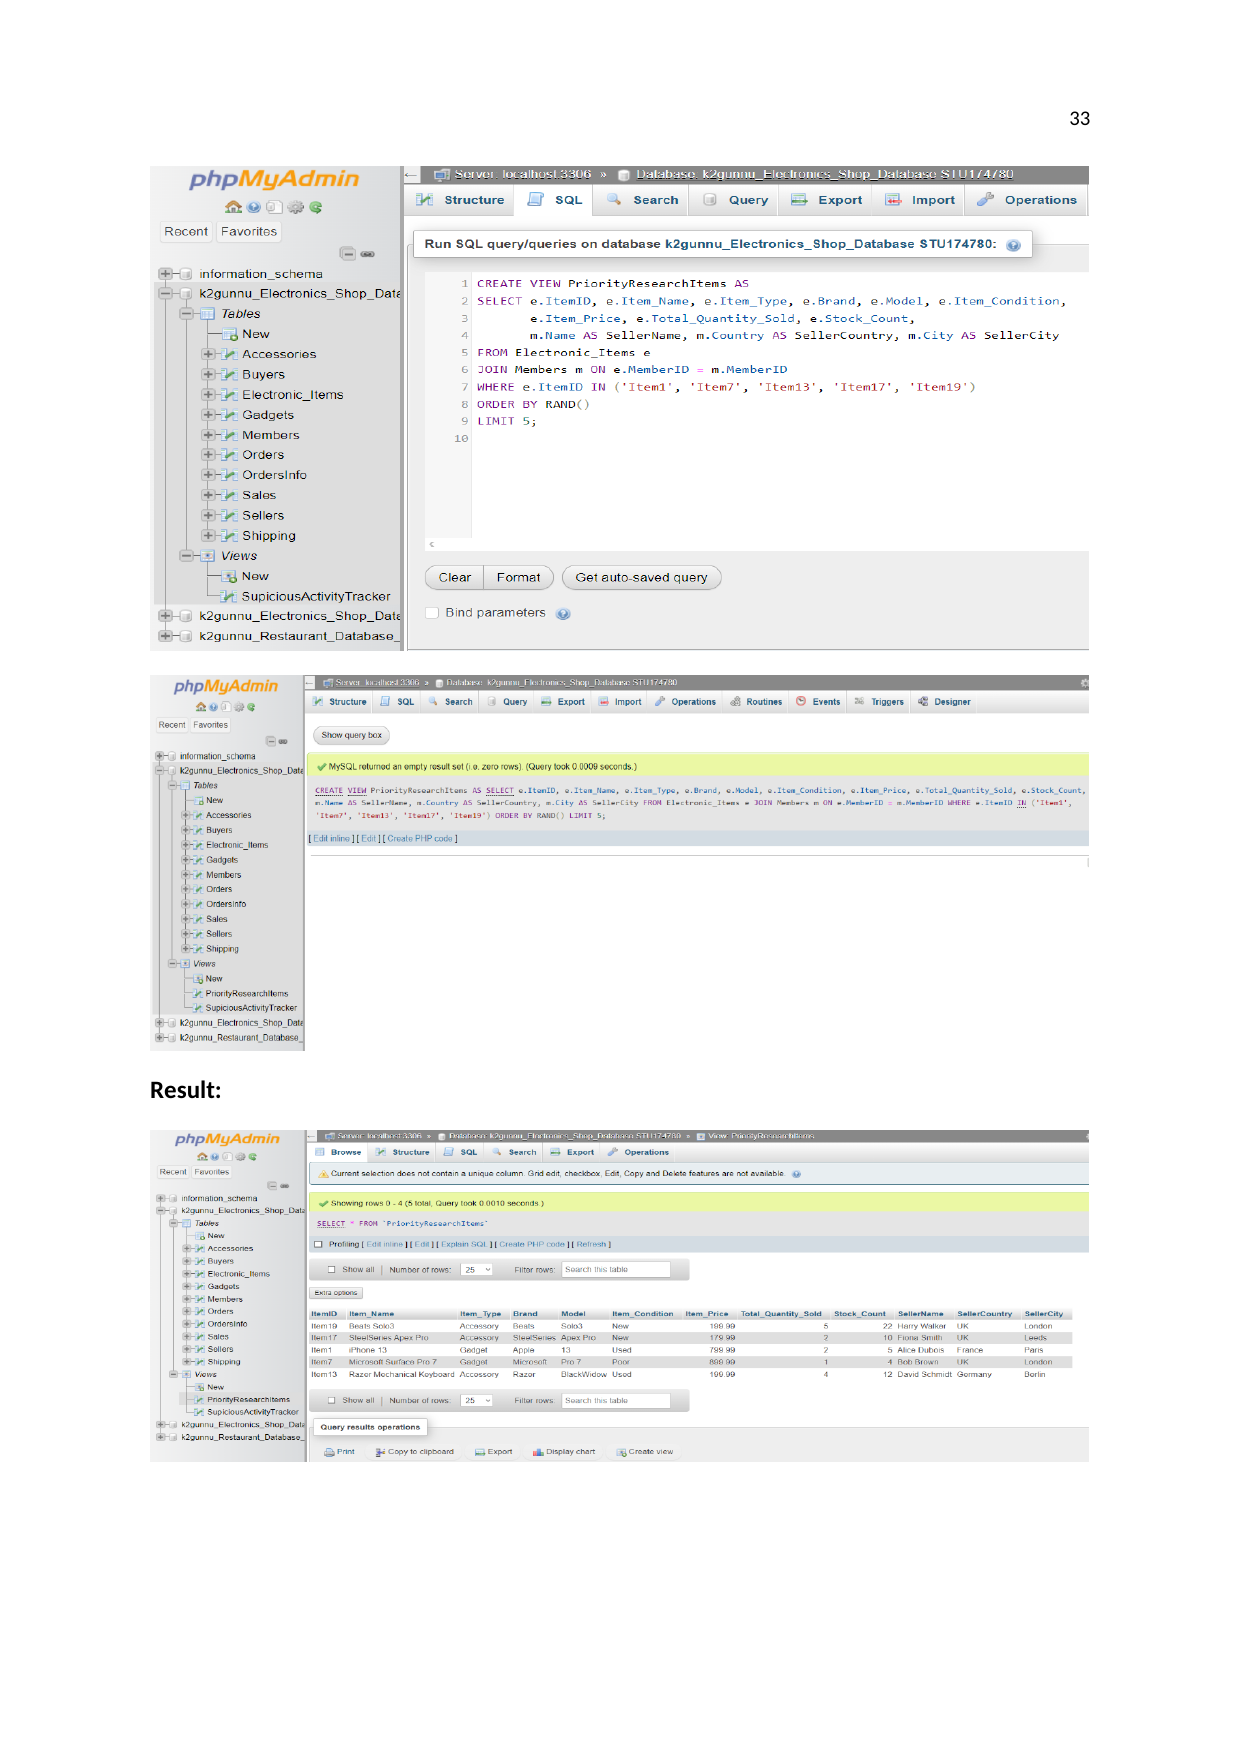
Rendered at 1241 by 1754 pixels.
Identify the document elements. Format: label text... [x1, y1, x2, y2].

picture [150, 1130, 1089, 1462]
picture [150, 166, 1089, 651]
text Result: [150, 1075, 1090, 1105]
picture [150, 675, 1089, 1051]
